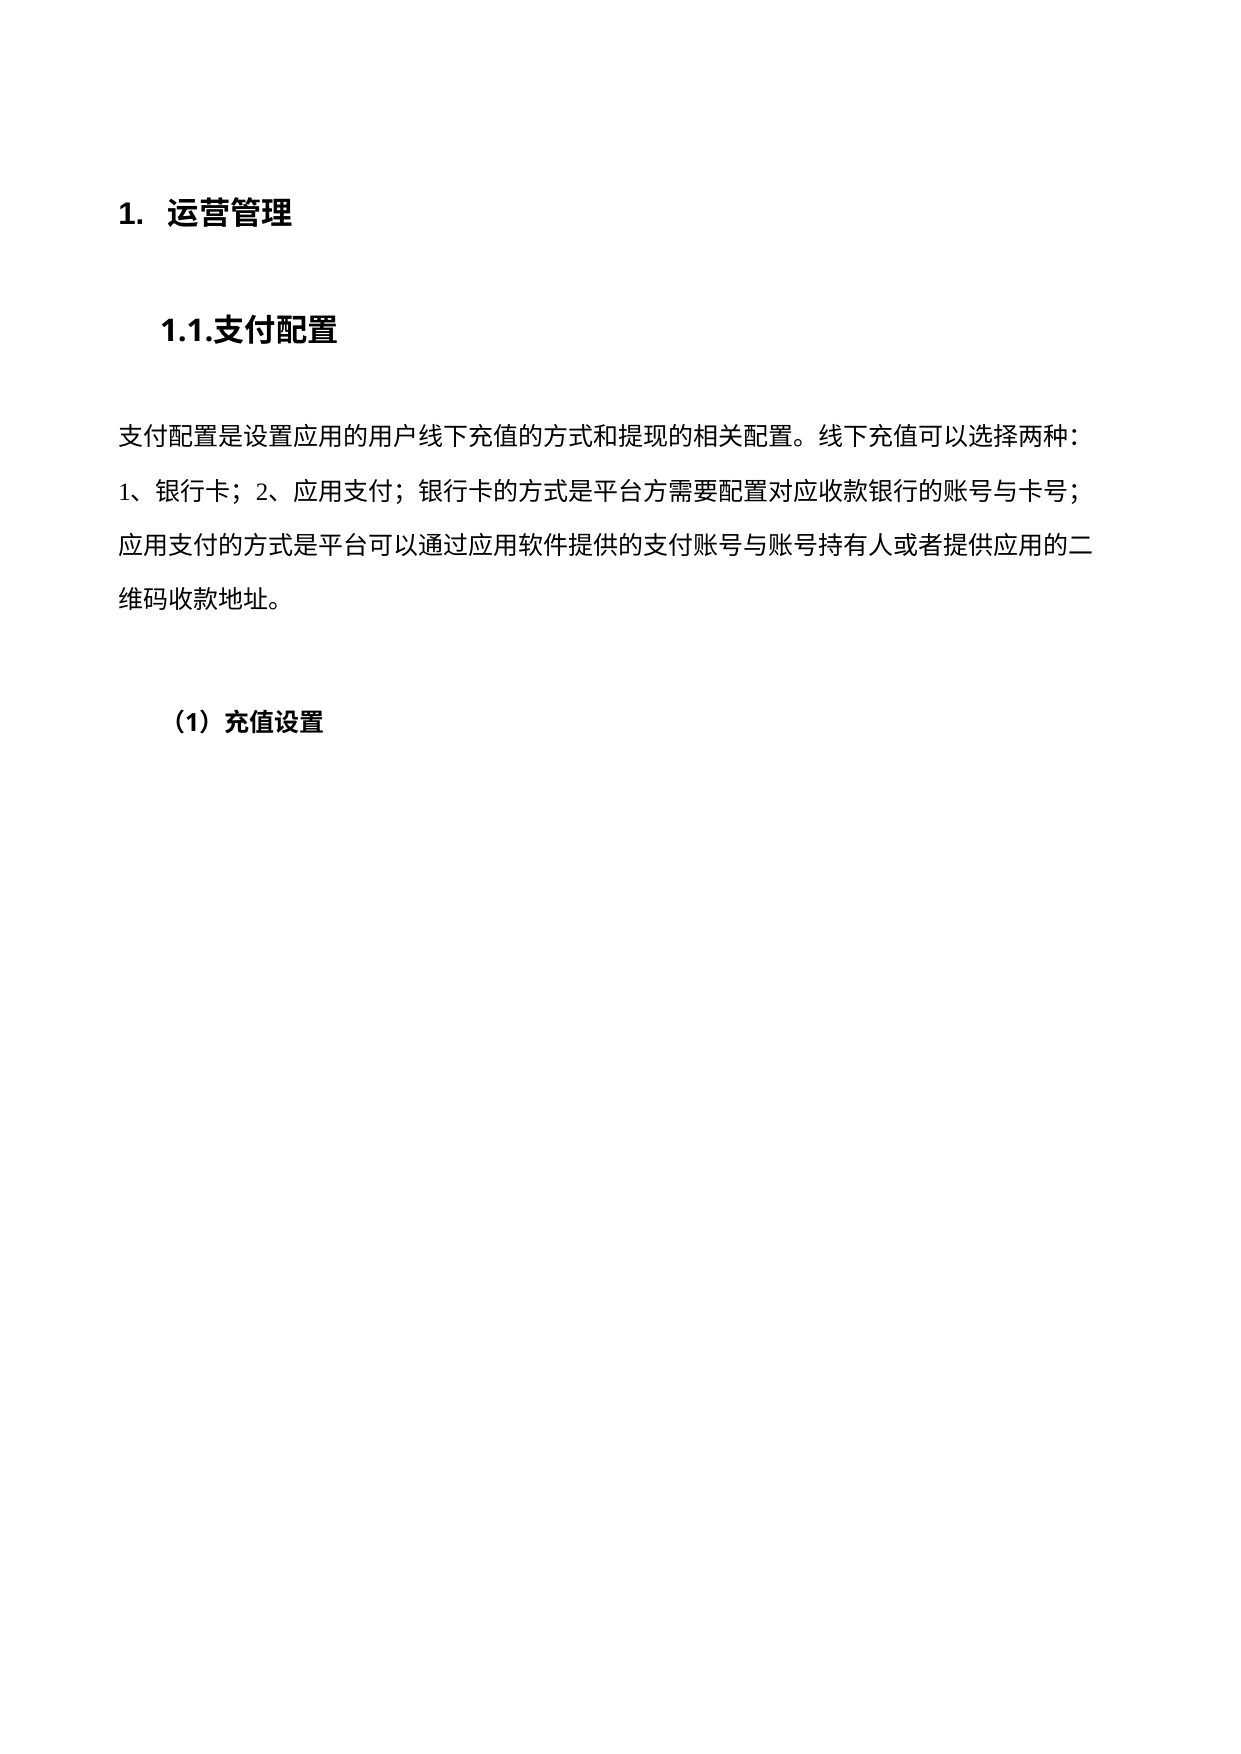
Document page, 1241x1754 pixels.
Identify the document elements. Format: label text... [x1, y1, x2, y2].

subtitle 支付配置 [118, 186, 1122, 351]
subtitle 充值设置 [118, 417, 1122, 738]
subtitle 运营管理 [118, 188, 293, 233]
text 支付配置是设置应用的用户线下充值的方式和提现的相关配置。线下充值可以选择两种：1、银行卡；2、应用支付；银行卡的方式是平台方需要配置对应收款银行的账号与卡号；应用支付的方式是平台可以通过应用软件提供的支付账号与账号持有人或者提供应用的二维码收款地址。 [118, 417, 1093, 616]
